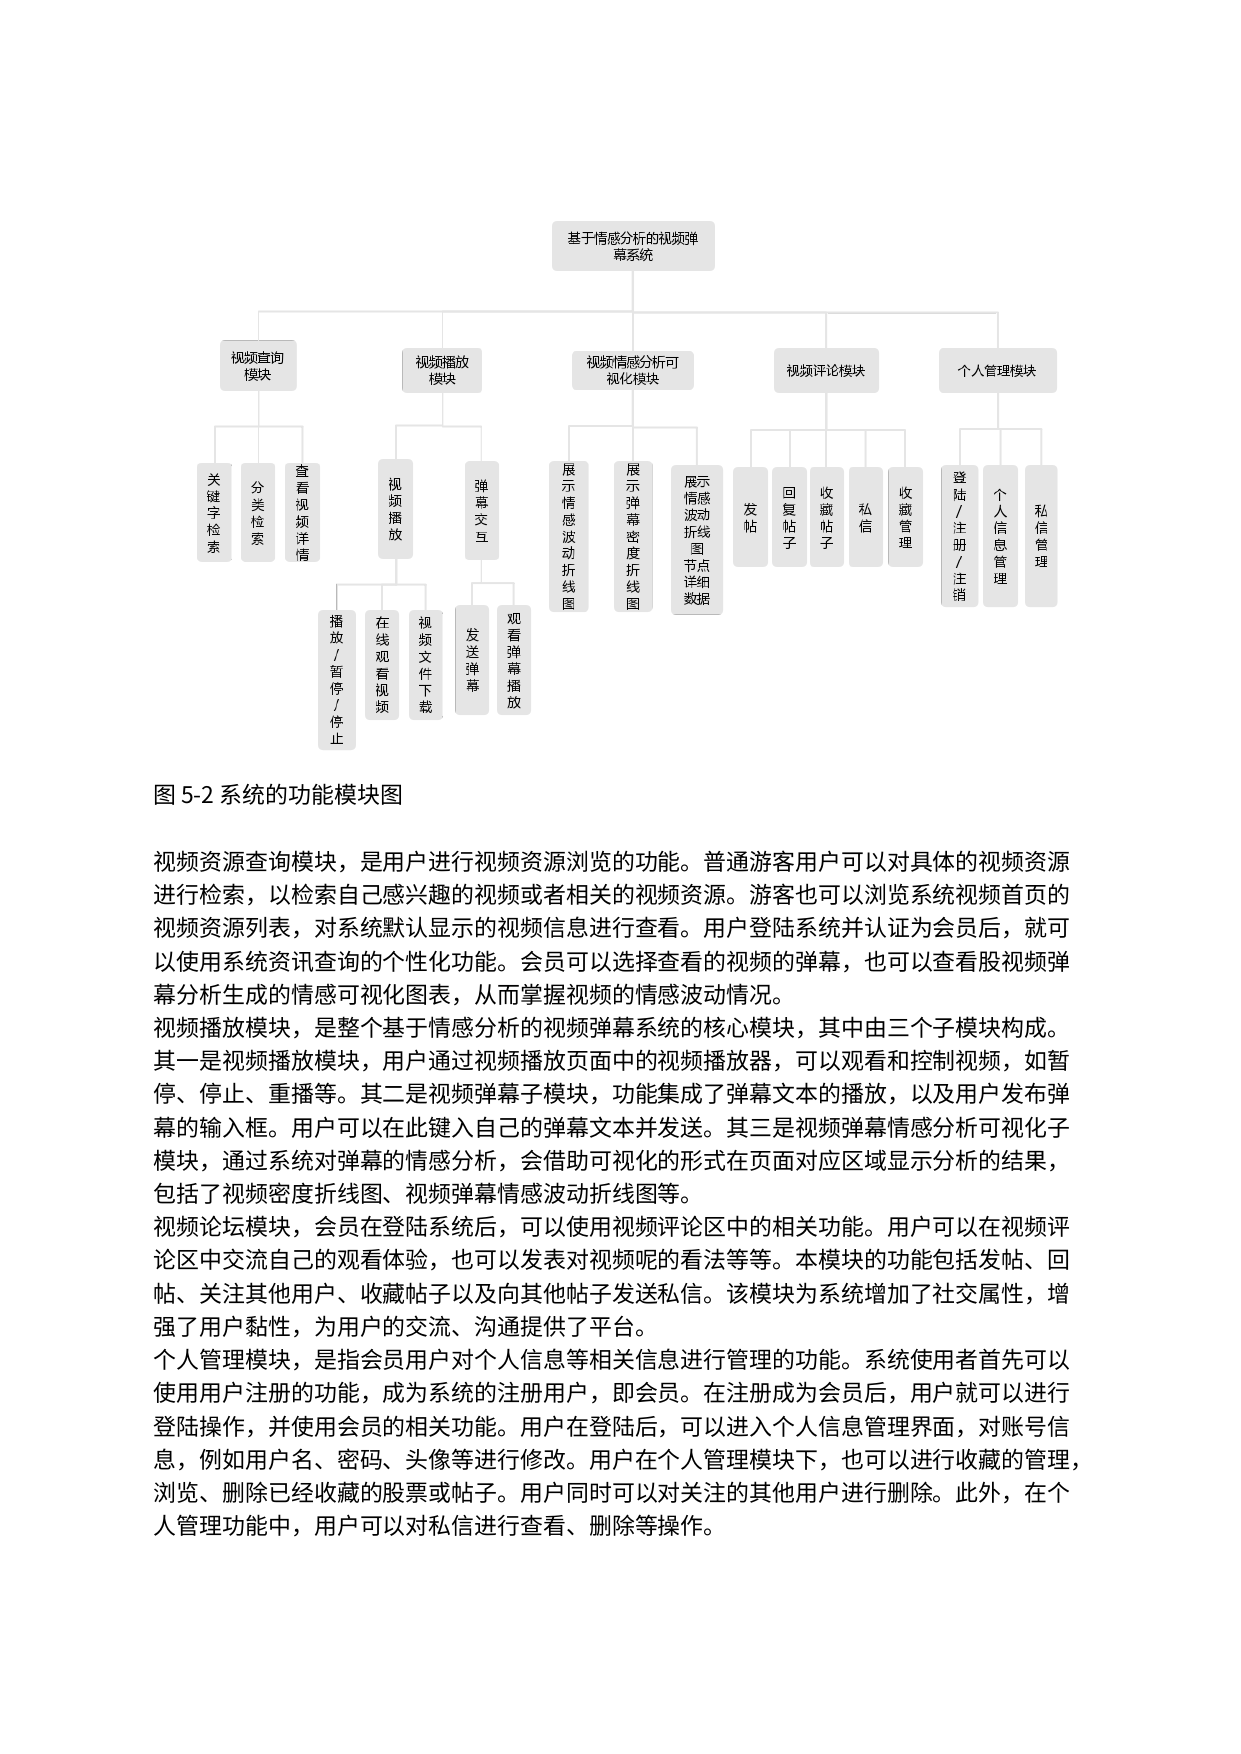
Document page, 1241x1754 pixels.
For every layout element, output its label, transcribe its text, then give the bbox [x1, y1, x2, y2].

text 视频播放模块，是整个基于情感分析的视频弹幕系统的核心模块，其中由三个子模块构成。其一是视频播放模块，用户通过视频播放页面中的视频播放器，可以观看和控制视频，如暂停、停止、重播等。其二是视频弹幕子模块，功能集成了弹幕文本的播放，以及用户发布弹幕的输入框。用户可以在此键入自己的弹幕文本并发送。其三是视频弹幕情感分析可视化子模块，通过系统对弹幕的情感分析，会借助可视化的形式在页面对应区域显示分析的结果，包括了视频密度折线图、视频弹幕情感波动折线图等。 [153, 1010, 1087, 1209]
text 图5-2 系统的功能模块图 [153, 777, 1087, 810]
text 个人管理模块，是指会员用户对个人信息等相关信息进行管理的功能。系统使用者首先可以使用用户注册的功能，成为系统的注册用户，即会员。在注册成为会员后，用户就可以进行登陆操作，并使用会员的相关功能。用户在登陆后，可以进入个人信息管理界面，对账号信息，例如用户名、密码、头像等进行修改。用户在个人管理模块下，也可以进行收藏的管理，浏览、删除已经收藏的股票或帖子。用户同时可以对关注的其他用户进行删除。此外，在个人管理功能中，用户可以对私信进行查看、删除等操作。 [153, 1342, 1087, 1541]
picture [153, 177, 1086, 778]
text 视频论坛模块，会员在登陆系统后，可以使用视频评论区中的相关功能。用户可以在视频评论区中交流自己的观看体验，也可以发表对视频呢的看法等等。本模块的功能包括发帖、回帖、关注其他用户、收藏帖子以及向其他帖子发送私信。该模块为系统增加了社交属性，增强了用户黏性，为用户的交流、沟通提供了平台。 [153, 1209, 1087, 1342]
text 视频资源查询模块，是用户进行视频资源浏览的功能。普通游客用户可以对具体的视频资源进行检索，以检索自己感兴趣的视频或者相关的视频资源。游客也可以浏览系统视频首页的视频资源列表，对系统默认显示的视频信息进行查看。用户登陆系统并认证为会员后，就可以使用系统资讯查询的个性化功能。会员可以选择查看的视频的弹幕，也可以查看股视频弹幕分析生成的情感可视化图表，从而掌握视频的情感波动情况。 [153, 844, 1087, 1010]
